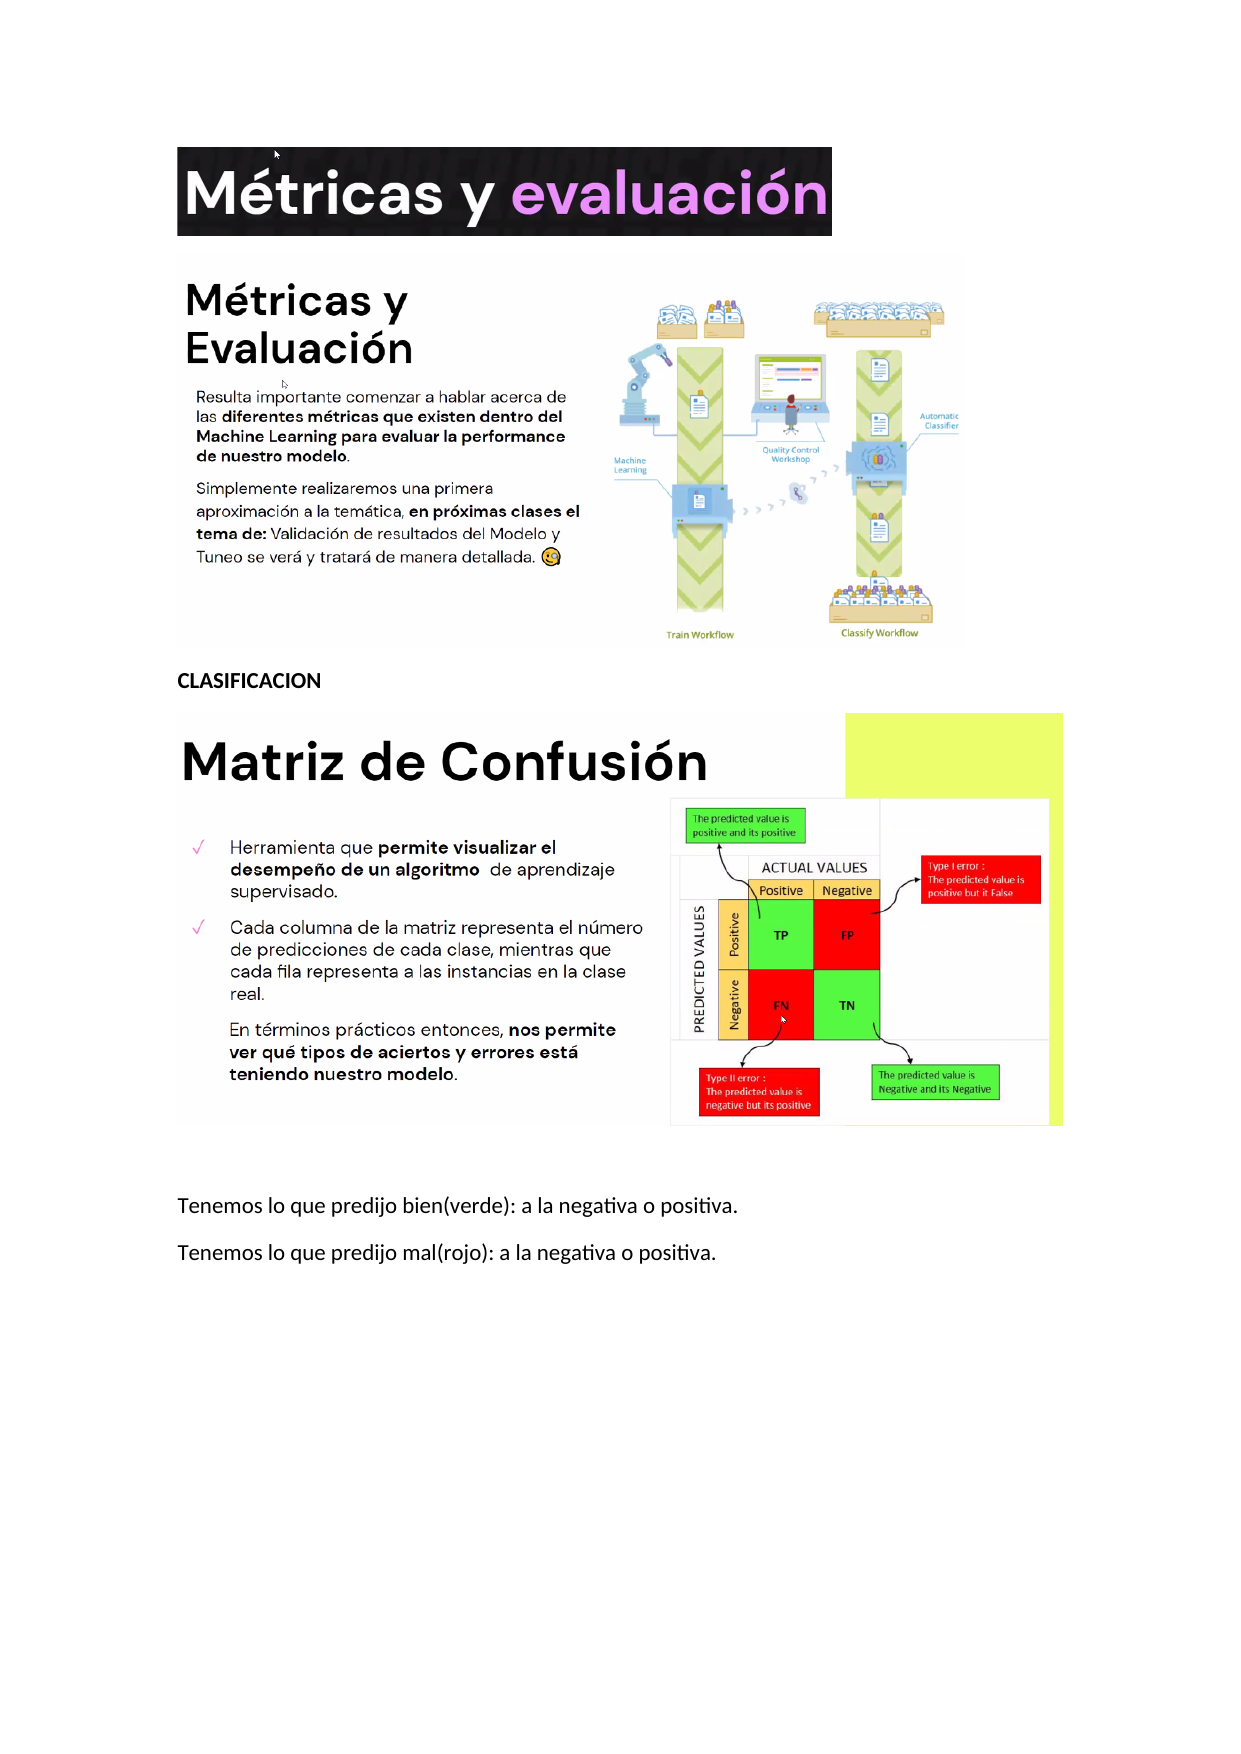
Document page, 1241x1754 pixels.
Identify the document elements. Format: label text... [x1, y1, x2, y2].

text CLASIFICACION [177, 666, 1063, 694]
picture [177, 713, 1063, 1126]
text Tenemos lo que predijo bien(verde): a la negativa o positiva. [177, 1191, 1063, 1219]
picture [177, 254, 965, 648]
picture [177, 147, 832, 236]
text Tenemos lo que predijo mal(rojo): a la negativa o positiva. [177, 1238, 1063, 1266]
